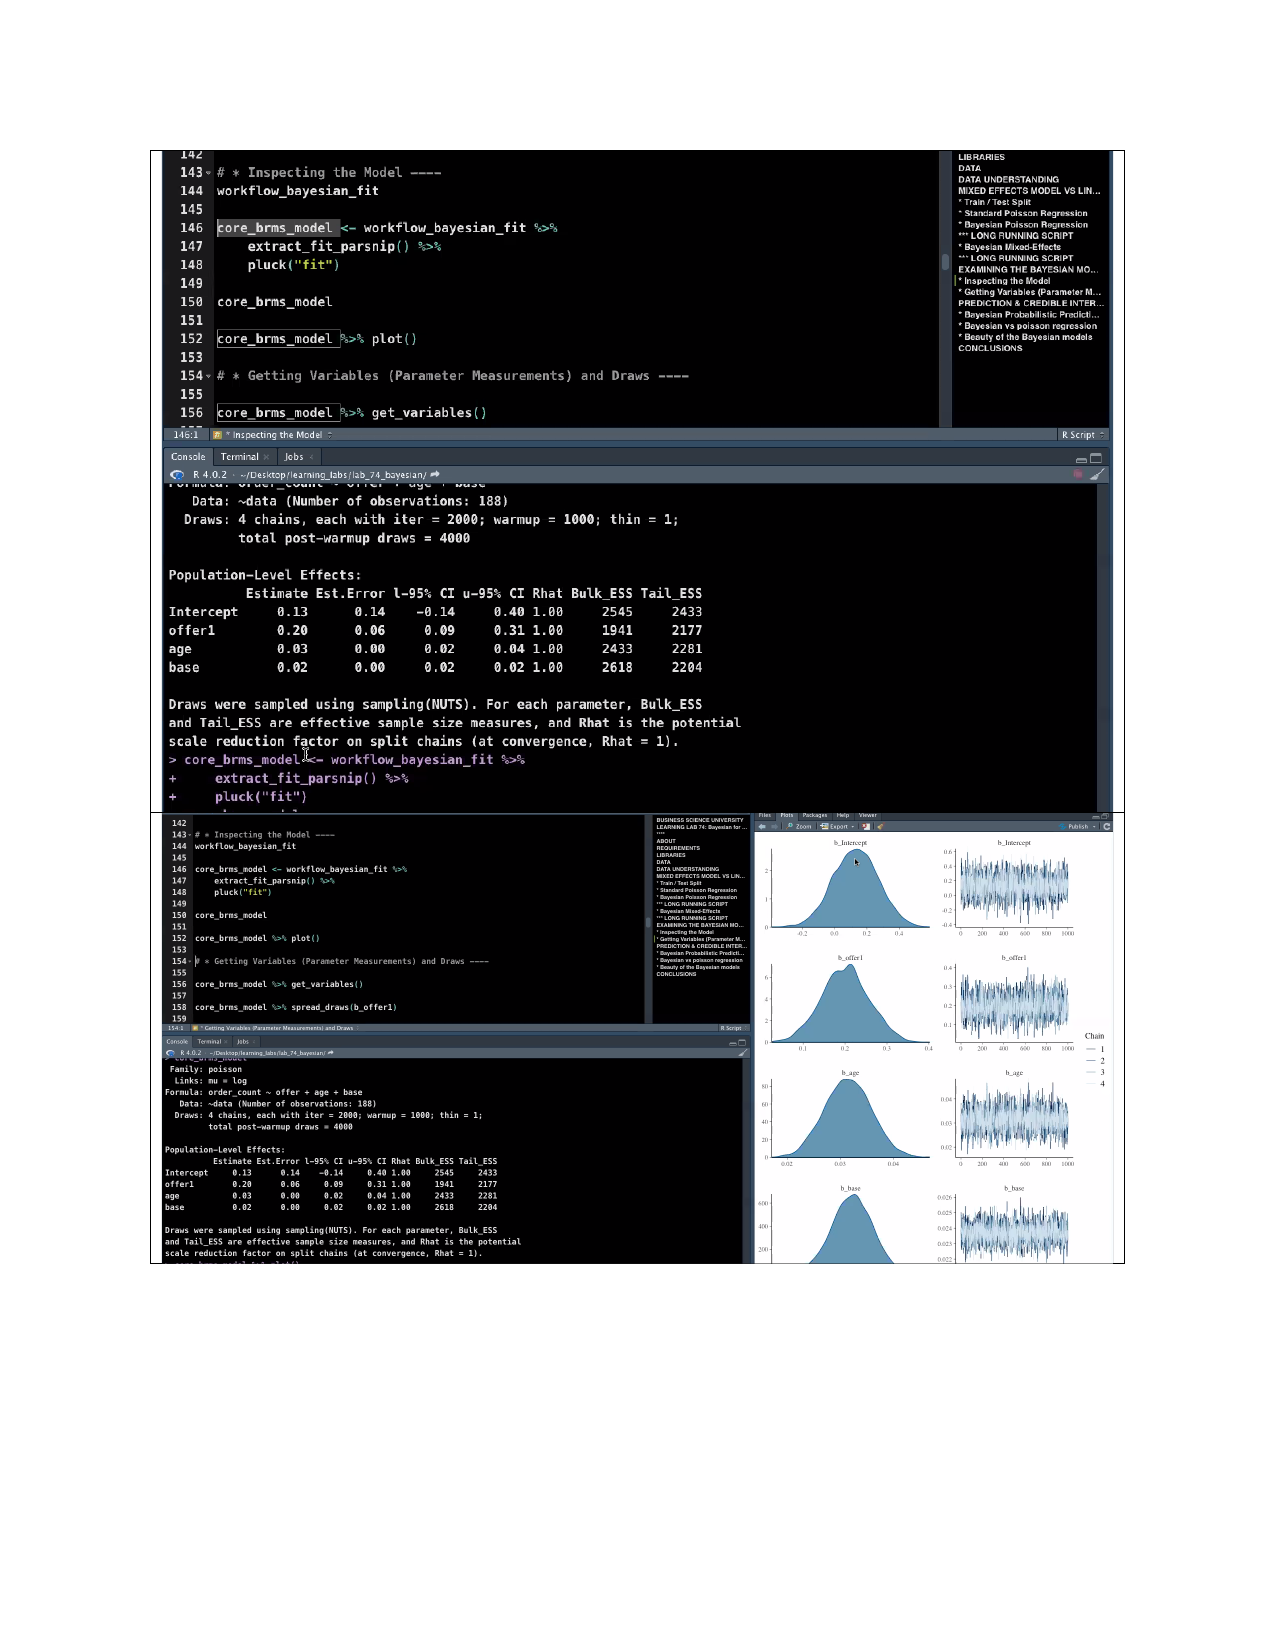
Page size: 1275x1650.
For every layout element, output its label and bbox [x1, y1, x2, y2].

table_cell [1114, 151, 1124, 812]
picture [161, 151, 1114, 812]
table_cell [151, 151, 161, 812]
picture [161, 813, 1114, 1264]
table_cell [151, 813, 161, 1263]
table_cell [1114, 813, 1124, 1263]
